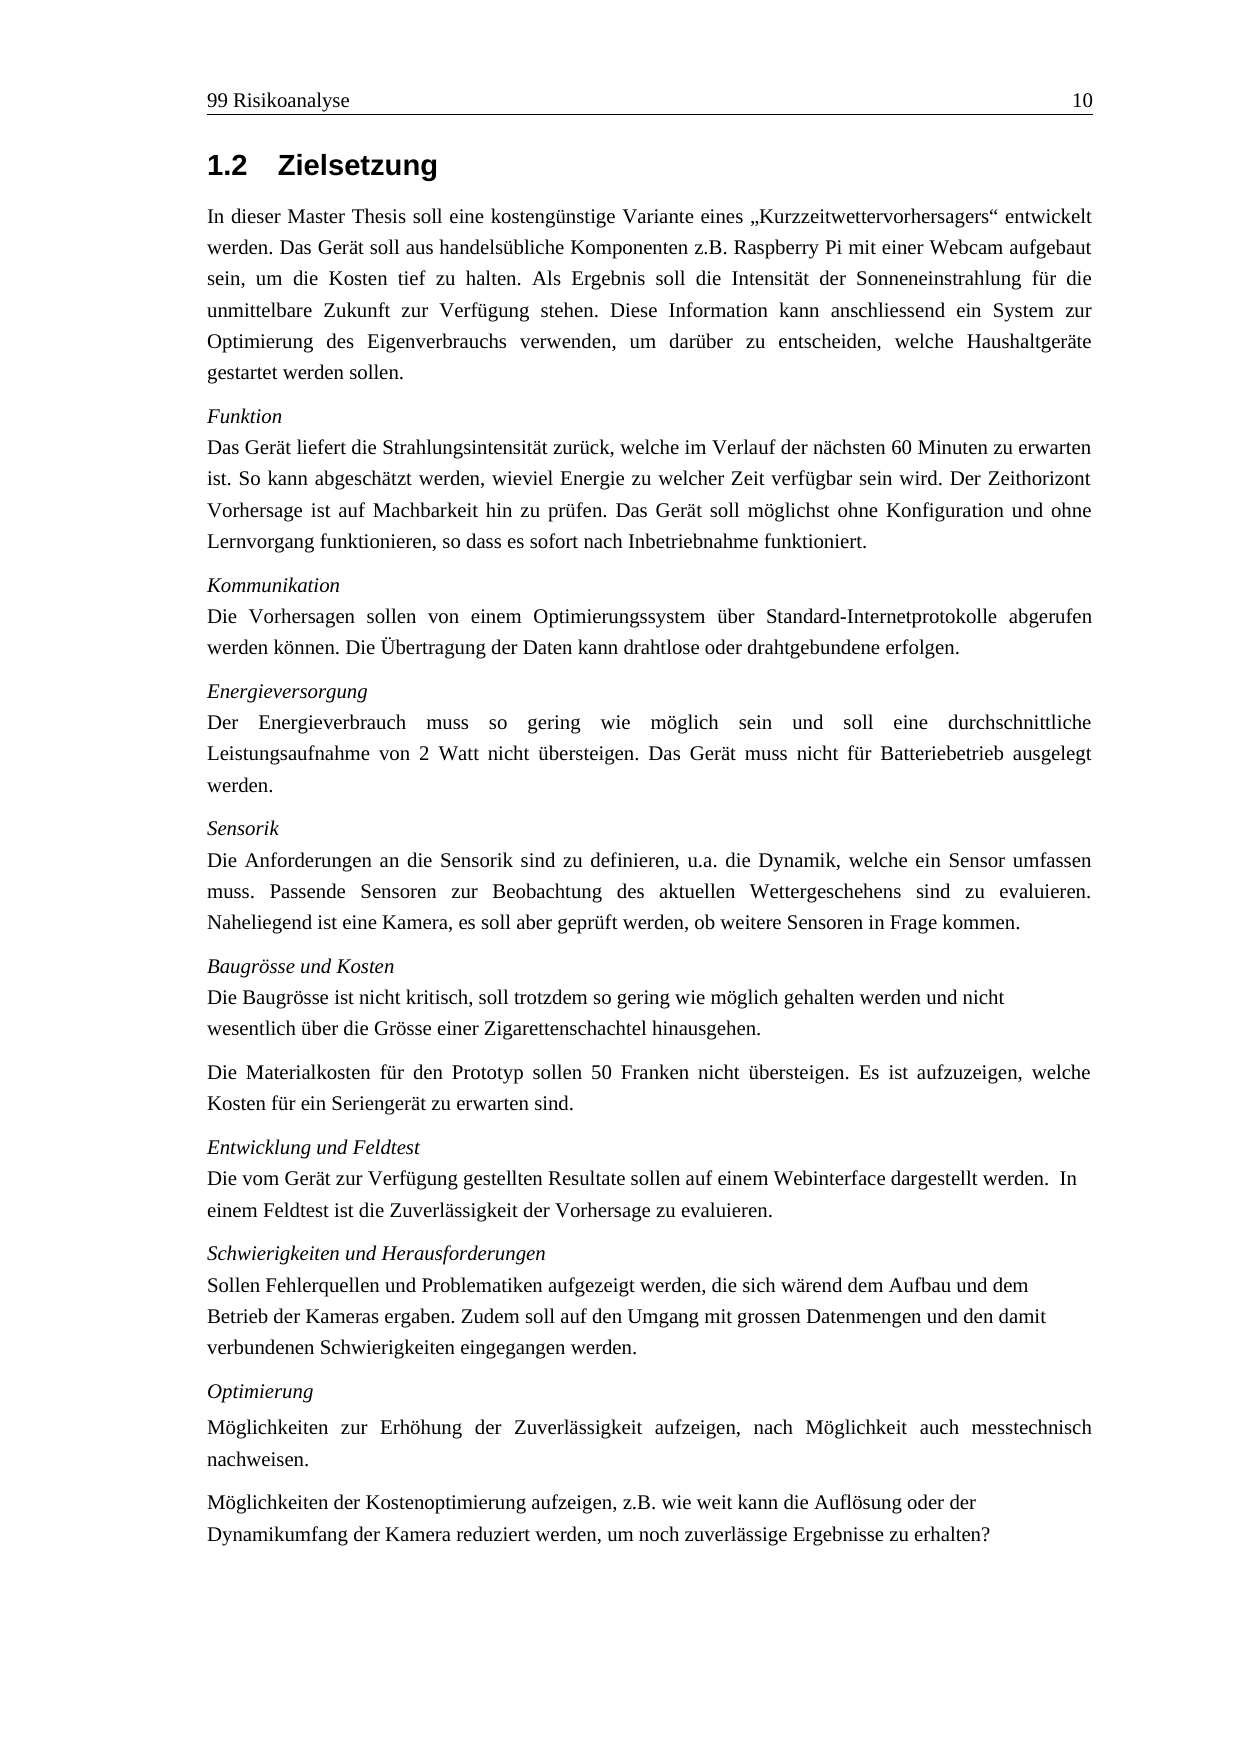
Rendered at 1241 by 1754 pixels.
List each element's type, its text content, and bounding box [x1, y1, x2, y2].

text Entwicklung und Feldtest Die vom Gerät zur Verfügung gestellten Resultate sollen auf einem Webinterface dargestellt werden. In einem Feldtest ist die Zuverlässigkeit der Vorhersage zu evaluieren. [207, 1135, 1093, 1222]
text Schwierigkeiten und Herausforderungen Sollen Fehlerquellen und Problematiken aufgezeigt werden, die sich wärend dem Aufbau und dem Betrieb der Kameras ergaben. Zudem soll auf den Umgang mit grossen Datenmengen und den damit verbundenen Schwierigkeiten eingegangen werden. [207, 1241, 1093, 1359]
subtitle Zielsetzung [207, 148, 1093, 181]
text Baugrösse und Kosten Die Baugrösse ist nicht kritisch, soll trotzdem so gering wie möglich gehalten werden und nicht wesentlich über die Grösse einer Zigarettenschachtel hinausgehen. [207, 954, 1093, 1040]
text Optimierung [207, 1379, 1093, 1403]
text Möglichkeiten der Kostenoptimierung aufzeigen, z.B. wie weit kann die Auflösung oder der Dynamikumfang der Kamera reduziert werden, um noch zuverlässige Ergebnisse zu erhalten? [207, 1490, 1093, 1577]
text Kommunikation Die Vorhersagen sollen von einem Optimierungssystem über Standard-Internetprotokolle abgerufen werden können. Die Übertragung der Daten kann drahtlose oder drahtgebundene erfolgen. [207, 572, 1093, 659]
text Die Anforderungen an die Sensorik sind zu definieren, u.a. die Dynamik, welche ein Sensor umfassen muss. Passende Sensoren zur Beobachtung des aktuellen Wettergeschehens sind zu evaluieren. Naheliegend ist eine Kamera, es soll aber geprüft werden, ob weitere Sensoren in Frage kommen. [207, 847, 1093, 934]
text In dieser Master Thesis soll eine kostengünstige Variante eines „Kurzzeitwettervorhersagers“ entwickelt werden. Das Gerät soll aus handelsübliche Komponenten z.B. Raspberry Pi mit einer Webcam aufgebaut sein, um die Kosten tief zu halten. Als Ergebnis soll die Intensität der Sonneneinstrahlung für die unmittelbare Zukunft zur Verfügung stehen. Diese Information kann anschliessend ein System zur Optimierung des Eigenverbrauchs verwenden, um darüber zu entscheiden, welche Haushaltgeräte gestartet werden sollen. [207, 204, 1093, 384]
text Sensorik [207, 816, 1093, 840]
text Funktion Das Gerät liefert die Strahlungsintensität zurück, welche im Verlauf der nächsten 60 Minuten zu erwarten ist. So kann abgeschätzt werden, wieviel Energie zu welcher Zeit verfügbar sein wird. Der Zeithorizont Vorhersage ist auf Machbarkeit hin zu prüfen. Das Gerät soll möglichst ohne Konfiguration und ohne Lernvorgang funktionieren, so dass es sofort nach Inbetriebnahme funktioniert. [207, 404, 1093, 553]
text Die Materialkosten für den Prototyp sollen 50 Franken nicht übersteigen. Es ist aufzuzeigen, welche Kosten für ein Seriengerät zu erwarten sind. [207, 1060, 1093, 1115]
text Der Energieverbrauch muss so gering wie möglich sein und soll eine durchschnittliche Leistungsaufnahme von 2 Watt nicht übersteigen. Das Gerät muss nicht für Batteriebetrieb ausgelegt werden. [207, 710, 1093, 797]
text Energieversorgung [207, 679, 1093, 703]
text Möglichkeiten zur Erhöhung der Zuverlässigkeit aufzeigen, nach Möglichkeit auch messtechnisch nachweisen. [207, 1415, 1093, 1471]
